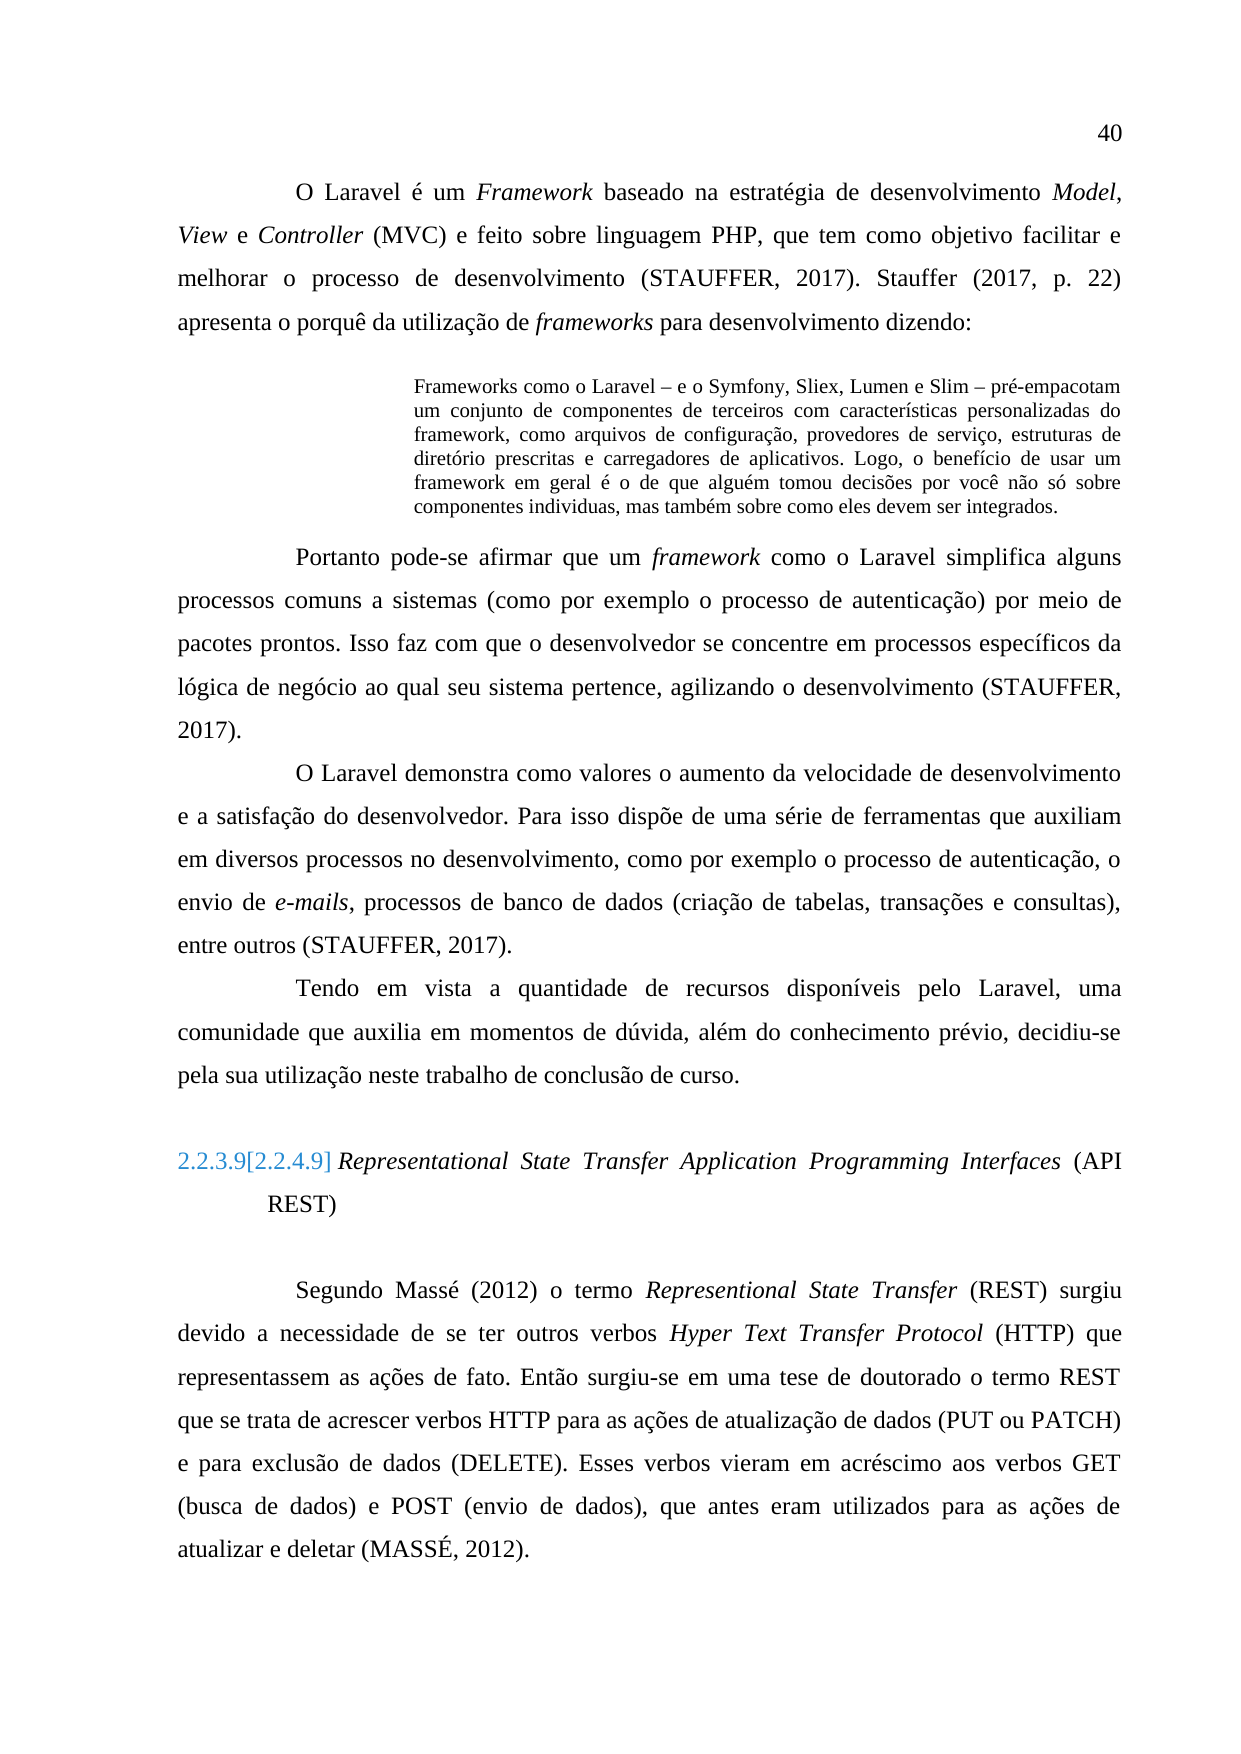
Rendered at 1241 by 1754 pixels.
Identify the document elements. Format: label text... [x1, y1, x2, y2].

text Frameworks como o Laravel – e o Symfony, Sliex, Lumen e Slim – pré-empacotam um conjunto de componentes de terceiros com características personalizadas do framework, como arquivos de configuração, provedores de serviço, estruturas de diretório prescritas e carregadores de aplicativos. Logo, o benefício de usar um framework em geral é o de que alguém tomou decisões por você não só sobre componentes individuas, mas também sobre como eles devem ser integrados. [413, 374, 1122, 518]
text Segundo Massé (2012) o termo Representional State Transfer (REST) surgiu devido a necessidade de se ter outros verbos Hyper Text Transfer Protocol (HTTP) que representassem as ações de fato. Então surgiu-se em uma tese de doutorado o termo REST que se trata de acrescer verbos HTTP para as ações de atualização de dados (PUT ou PATCH) e para exclusão de dados (DELETE). Esses verbos vieram em acréscimo aos verbos GET (busca de dados) e POST (envio de dados), que antes eram utilizados para as ações de atualizar e deletar (MASSÉ, 2012). [177, 1275, 1122, 1563]
text Tendo em vista a quantidade de recursos disponíveis pelo Laravel, uma comunidade que auxilia em momentos de dúvida, além do conhecimento prévio, decidiu-se pela sua utilização neste trabalho de conclusão de curso. [177, 973, 1122, 1088]
text O Laravel demonstra como valores o aumento da velocidade de desenvolvimento e a satisfação do desenvolvedor. Para isso dispõe de uma série de ferramentas que auxiliam em diversos processos no desenvolvimento, como por exemplo o processo de autenticação, o envio de e-mails, processos de banco de dados (criação de tabelas, transações e consultas), entre outros (STAUFFER, 2017). [177, 758, 1122, 959]
text Portanto pode-se afirmar que um framework como o Laravel simplifica alguns processos comuns a sistemas (como por exemplo o processo de autenticação) por meio de pacotes prontos. Isso faz com que o desenvolvedor se concentre em processos específicos da lógica de negócio ao qual seu sistema pertence, agilizando o desenvolvimento (STAUFFER, 2017). [177, 542, 1122, 743]
subtitle Representational State Transfer Application Programming Interfaces (API REST) [177, 1146, 1122, 1218]
text O Laravel é um Framework baseado na estratégia de desenvolvimento Model, View e Controller (MVC) e feito sobre linguagem PHP, que tem como objetivo facilitar e melhorar o processo de desenvolvimento (STAUFFER, 2017). Stauffer (2017, p. 22) apresenta o porquê da utilização de frameworks para desenvolvimento dizendo: [177, 177, 1122, 335]
